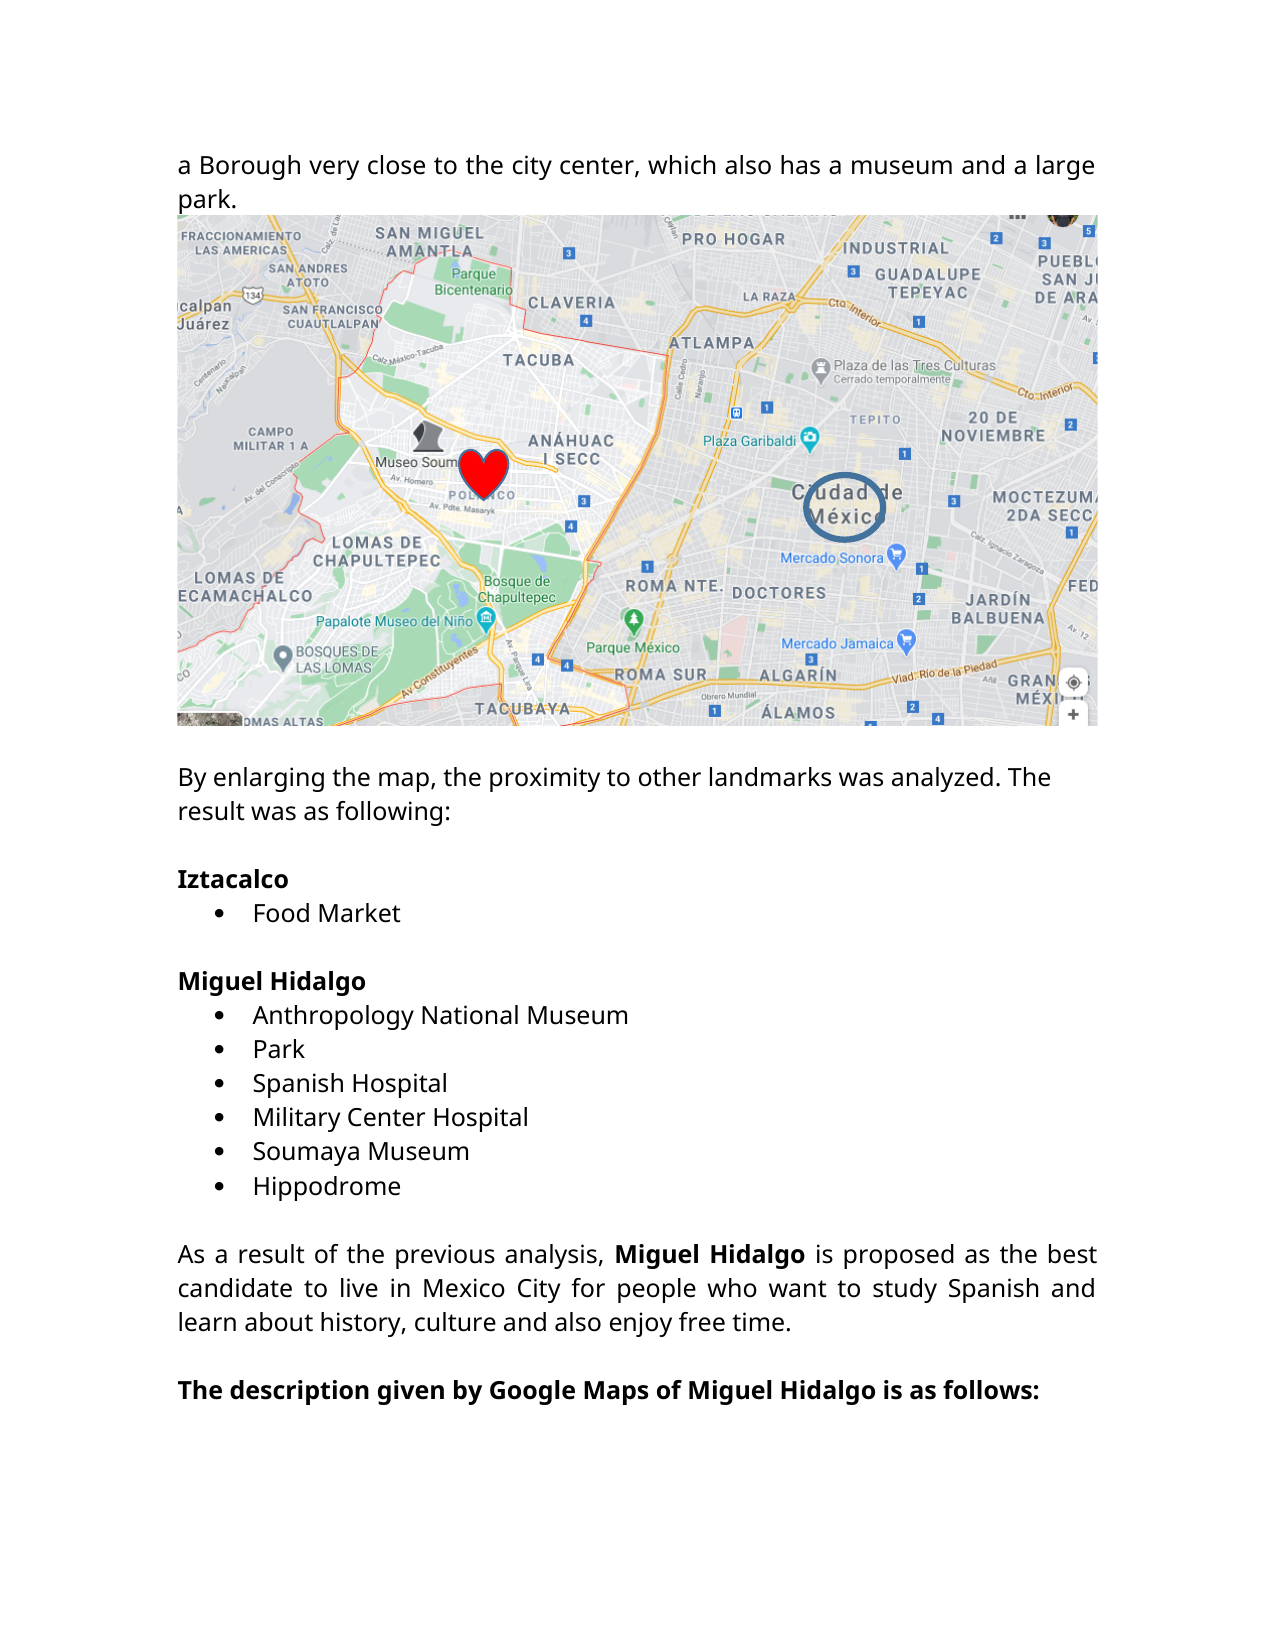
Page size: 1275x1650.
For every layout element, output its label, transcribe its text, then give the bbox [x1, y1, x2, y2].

list Spanish Hospital [215, 1066, 1098, 1100]
text As a result of the previous analysis, Miguel Hidalgo is proposed as the best candidate to live in Mexico City for people who want to study Spanish and learn about history, culture and also enjoy free time. [177, 1236, 1098, 1338]
list Park [215, 1032, 1098, 1066]
text Miguel Hidalgo [177, 964, 1098, 998]
list Food Market [215, 896, 1098, 930]
list Hippodrome [215, 1168, 1098, 1202]
text By enlarging the map, the proximity to other landmarks was analyzed. The result was as following: [177, 759, 1098, 827]
picture [177, 215, 1098, 726]
list Soumaya Museum [215, 1134, 1098, 1168]
list Anthropology National Museum [215, 998, 1098, 1032]
text The description given by Google Maps of Miguel Hidalgo is as follows: [177, 1372, 1098, 1407]
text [177, 148, 1098, 215]
text Iztacalco [177, 862, 1098, 896]
list Military Center Hospital [215, 1100, 1098, 1134]
